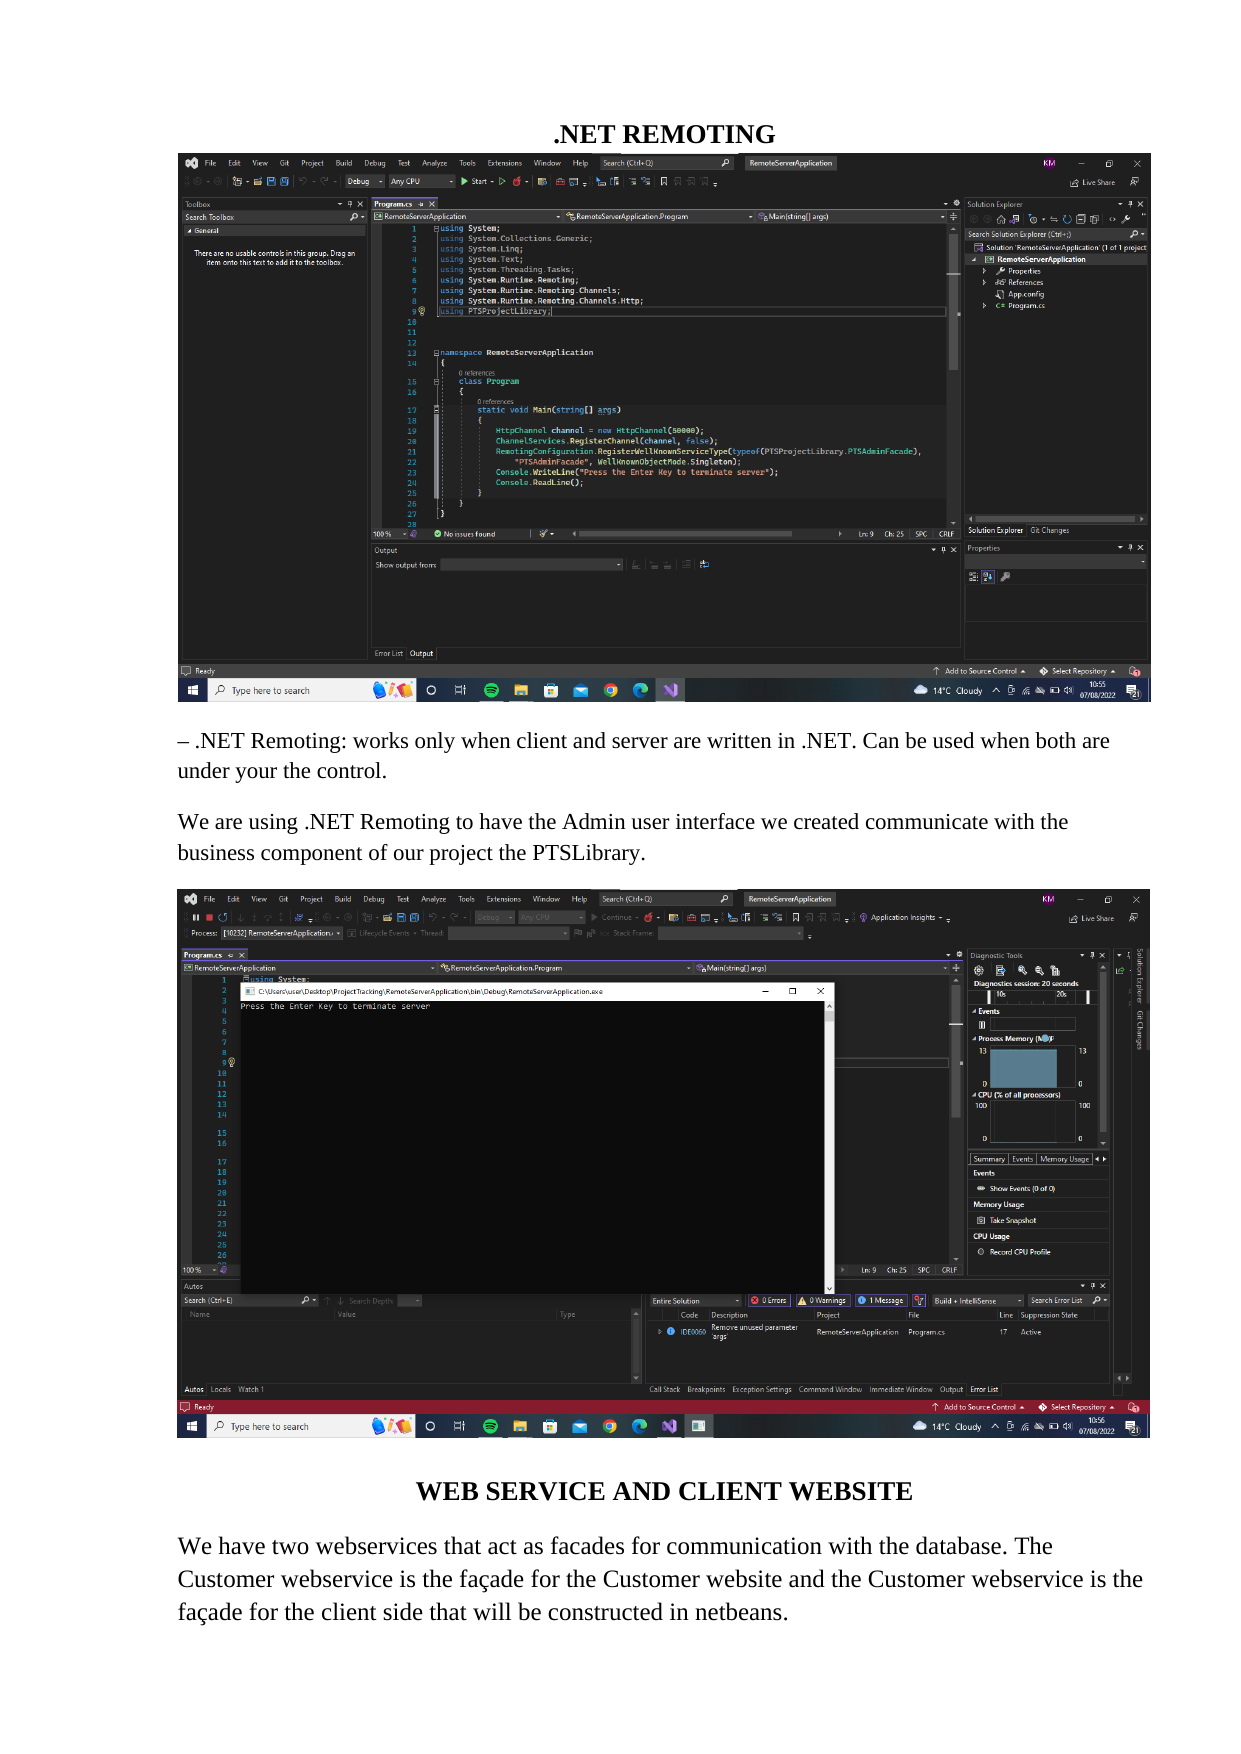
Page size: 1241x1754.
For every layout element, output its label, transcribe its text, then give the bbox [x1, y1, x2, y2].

subtitle WEB SERVICE AND CLIENT WEBSITE [177, 1474, 1152, 1506]
picture [177, 889, 1150, 1438]
text We have two webservices that act as facades for communication with the database. The Customer webservice is the façade for the Customer website and the Customer webservice is the façade for the client side that will be constructed in netbeans. [177, 1531, 1152, 1626]
text – .NET Remoting: works only when client and server are written in .NET. Can be used when both are under your the control. [177, 727, 1152, 784]
text We are using .NET Remoting to have the Admin user interface we created communicate with the business component of our project the PTSLibrary. [177, 808, 1152, 865]
picture [178, 153, 1151, 702]
